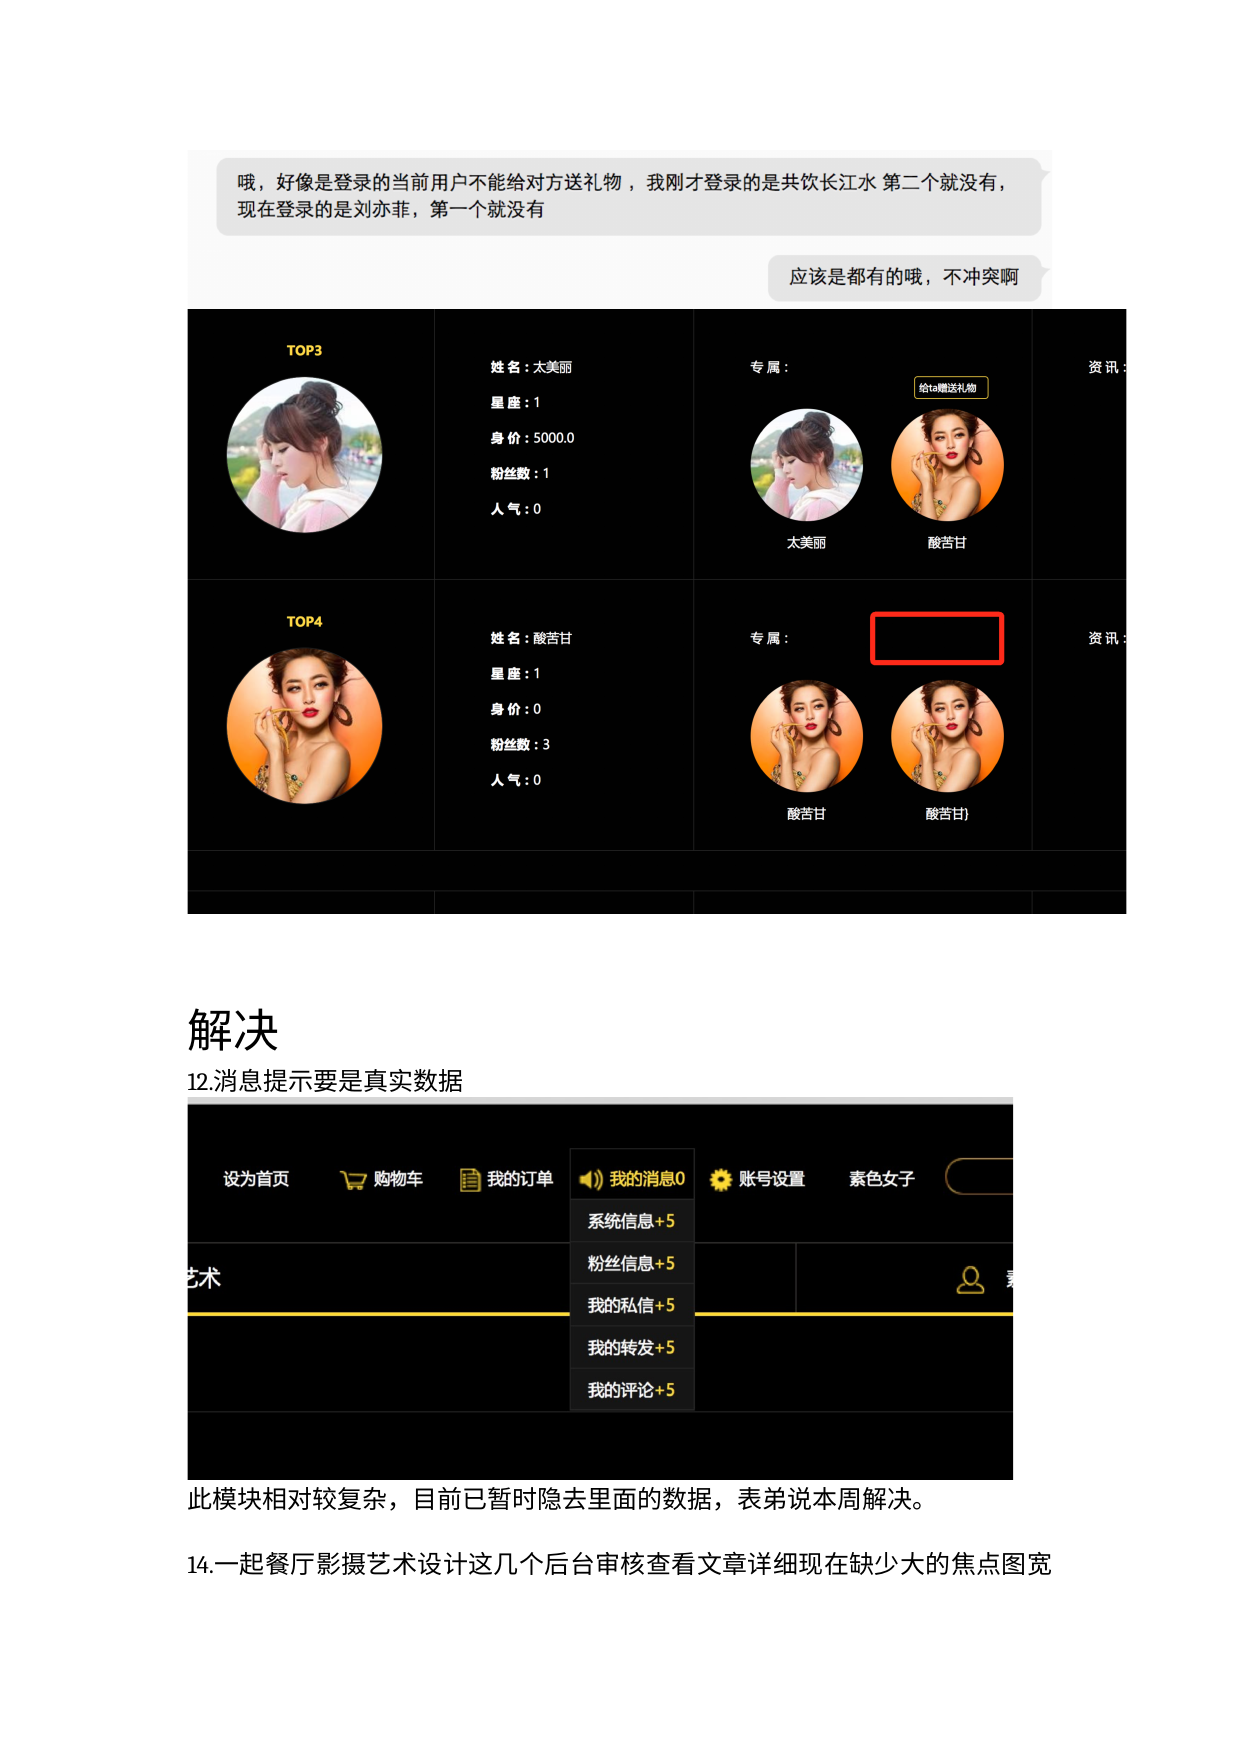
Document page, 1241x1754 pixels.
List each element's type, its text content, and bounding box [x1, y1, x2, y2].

text 12.消息提示要是真实数据 [187, 1061, 1053, 1097]
picture [187, 150, 1127, 914]
picture [187, 1097, 1014, 1480]
text 解决 [187, 995, 1053, 1061]
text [187, 1544, 1053, 1581]
text 此模块相对较复杂，目前已暂时隐去里面的数据，表弟说本周解决。 [187, 1479, 1053, 1516]
